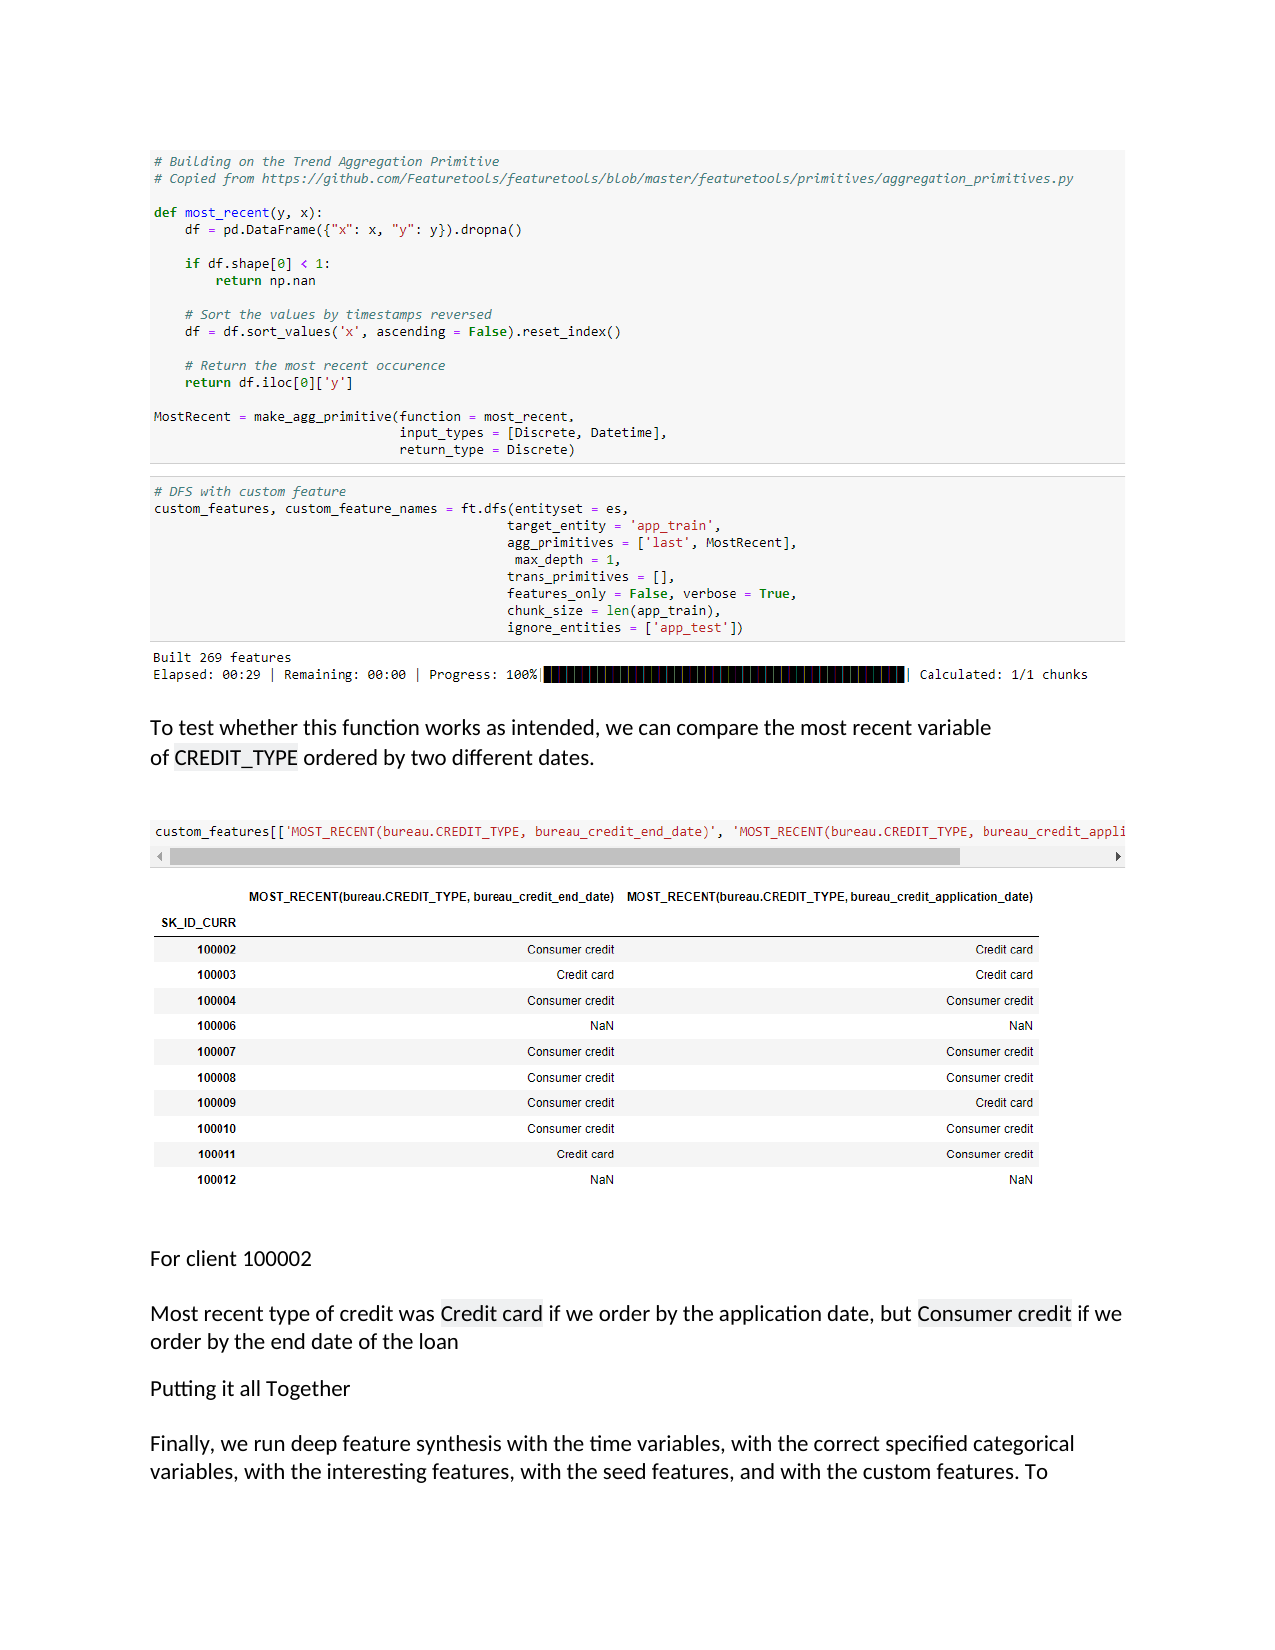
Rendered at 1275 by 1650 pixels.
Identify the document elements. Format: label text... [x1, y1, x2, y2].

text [150, 1429, 1125, 1486]
subtitle To test whether this function works as intended, we can compare the most recent variable of CREDIT_TYPE ordered by two different dates. [150, 713, 1125, 771]
subtitle For client 100002 [150, 1244, 1125, 1272]
picture [150, 150, 1125, 694]
text Most recent type of credit was Credit card if we order by the application date, but Consumer credit if we order by the end date of the loan [150, 1299, 1125, 1355]
subtitle Putting it all Together [150, 1374, 1125, 1402]
picture [150, 820, 1125, 1222]
